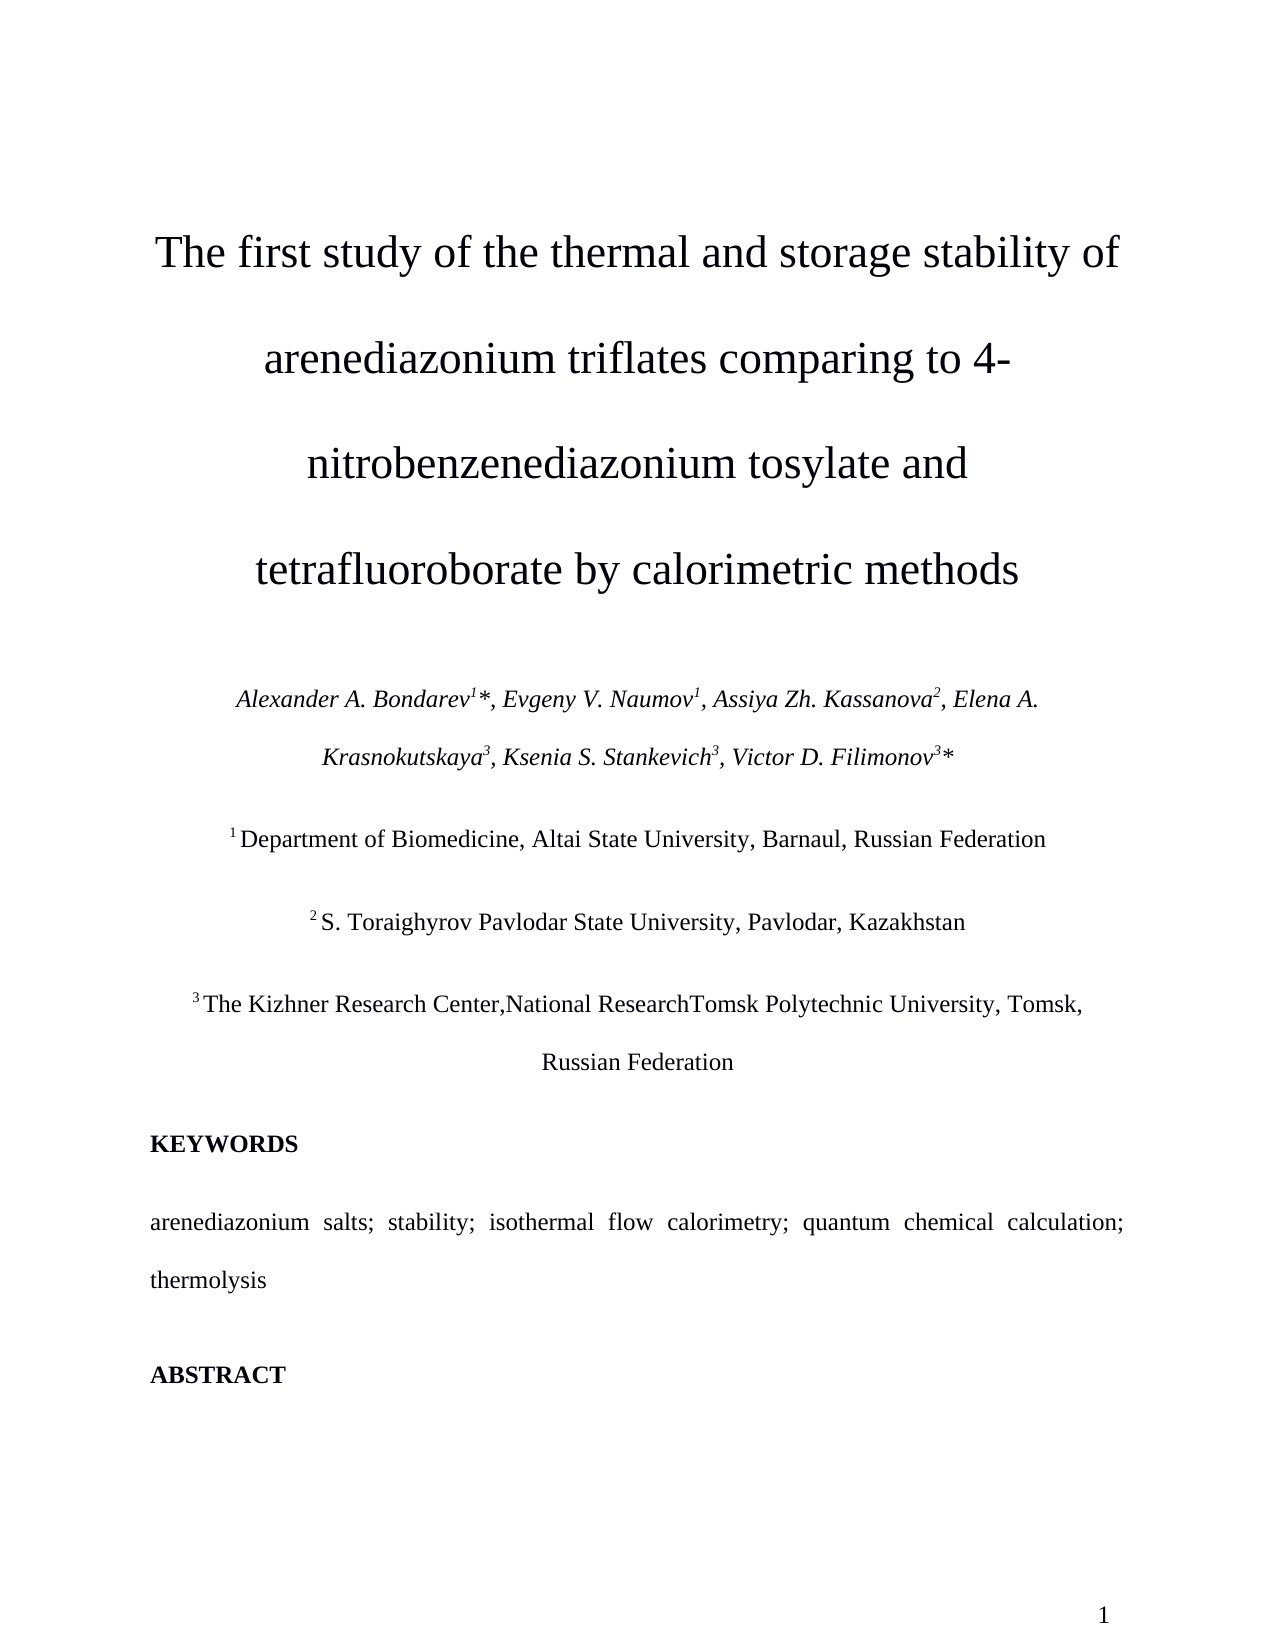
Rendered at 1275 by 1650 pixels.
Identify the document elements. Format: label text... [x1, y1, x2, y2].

text arenediazonium salts; stability; isothermal flow calorimetry; quantum chemical calculation; thermolysis [150, 1207, 1125, 1294]
text 2 S. Toraighyrov Pavlodar State University, Pavlodar, Kazakhstan [150, 907, 1125, 935]
text 1 Department of Biomedicine, Altai State University, Barnaul, Russian Federation [150, 824, 1125, 853]
text 3 The Kizhner Research Center,National ResearchTomsk Polytechnic University, Tomsk, Russian Federation [150, 989, 1125, 1075]
text KEYWORDS [150, 1129, 1125, 1158]
text Alexander A. Bondarev1*, Evgeny V. Naumov1, Assiya Zh. Kassanova2, Elena A. Krasnokutskaya3, Ksenia S. Stankevich3, Victor D. Filimonov3* [150, 684, 1125, 770]
text ABSTRACT [150, 1360, 1125, 1389]
title The first study of the thermal and storage stability of arenediazonium triflates comparing to 4-nitrobenzenediazonium tosylate and tetrafluoroborate by calorimetric methods [150, 225, 1125, 594]
